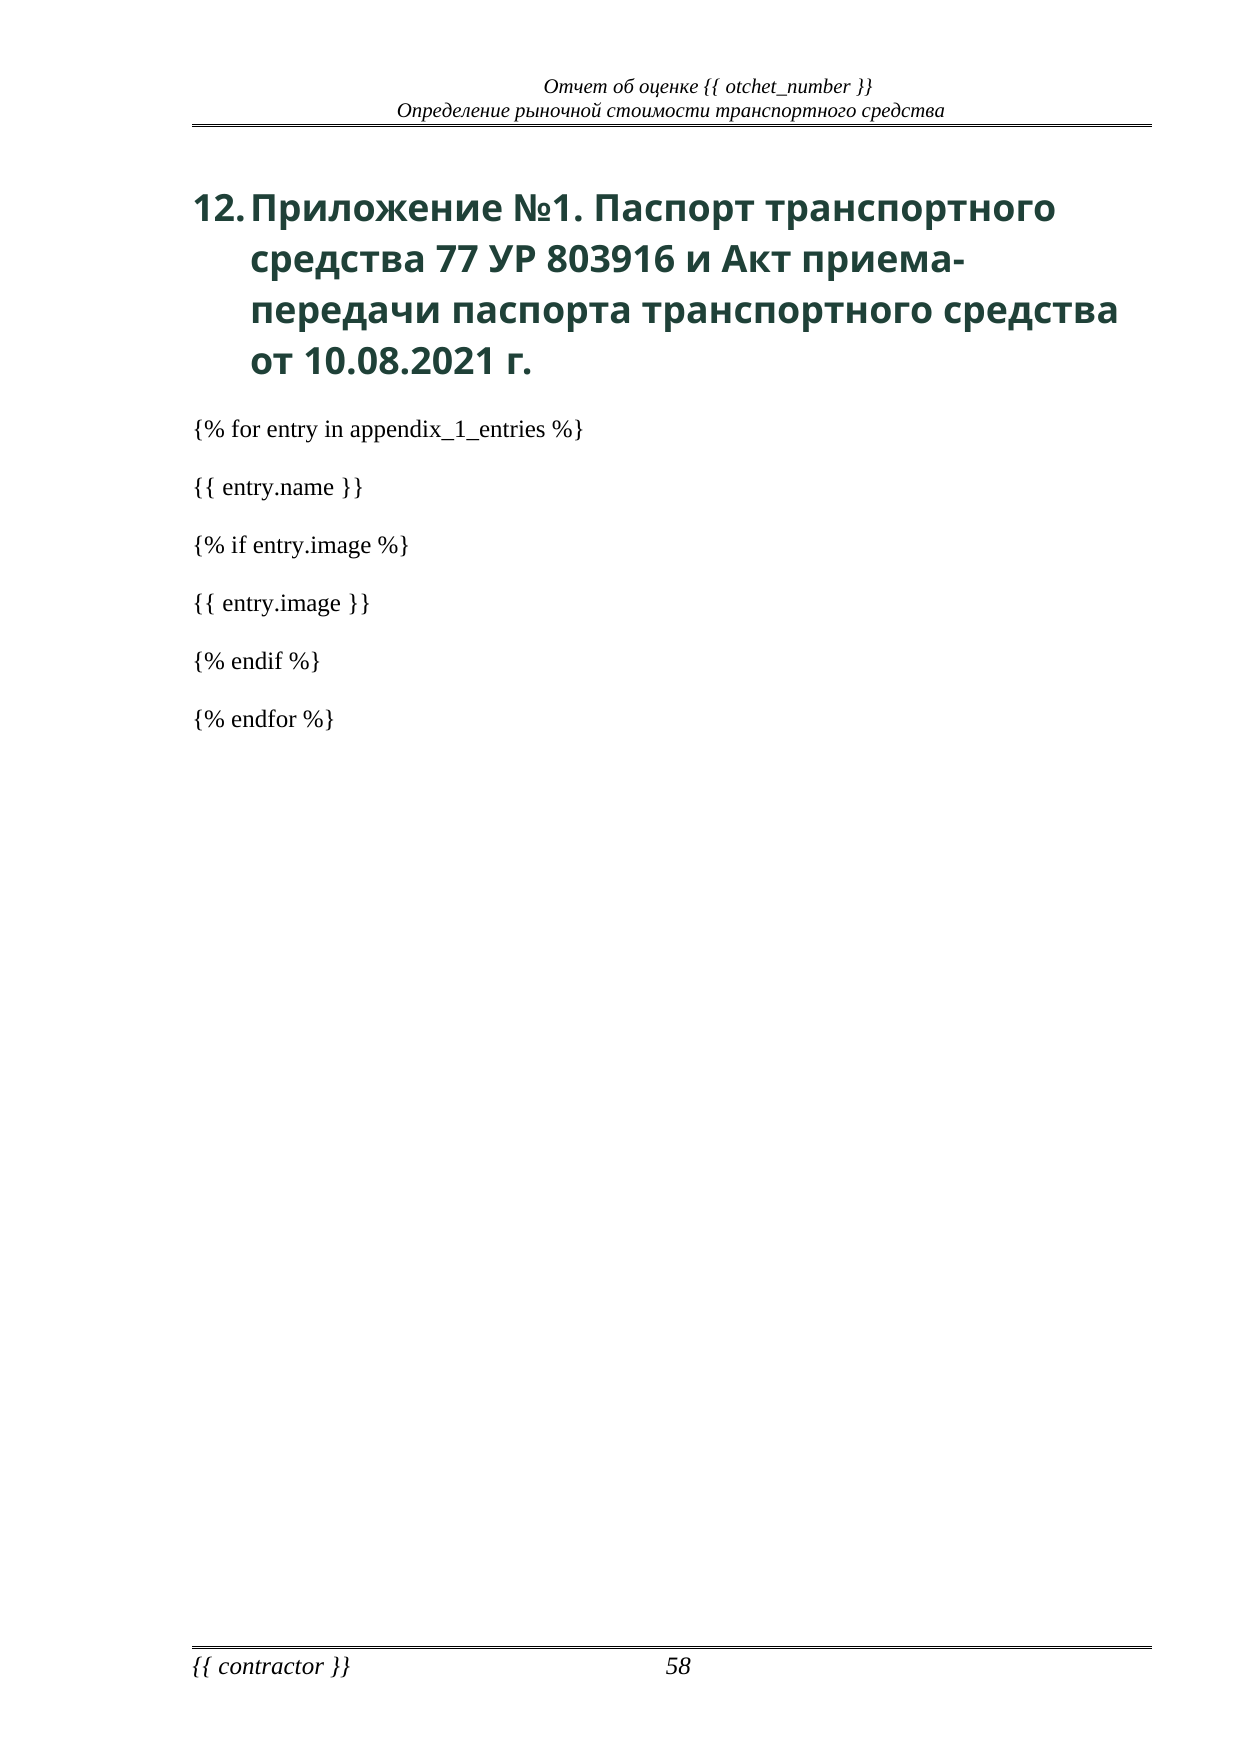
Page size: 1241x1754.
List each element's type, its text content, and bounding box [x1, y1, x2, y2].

text {% if entry.image %} [192, 530, 1152, 559]
text {{ entry.name }} [192, 472, 1152, 501]
text {{ entry.image }} [192, 588, 1152, 617]
text {% endif %} [192, 646, 1152, 674]
text {% endfor %} [192, 704, 1152, 732]
text {% for entry in appendix_1_entries %} [192, 414, 1152, 443]
text Приложение №1. Паспорт транспортного средства 77 УР 803916 и Акт приема-передачи паспорта транспортного средства от 10.08.2021 г. [192, 181, 1152, 385]
